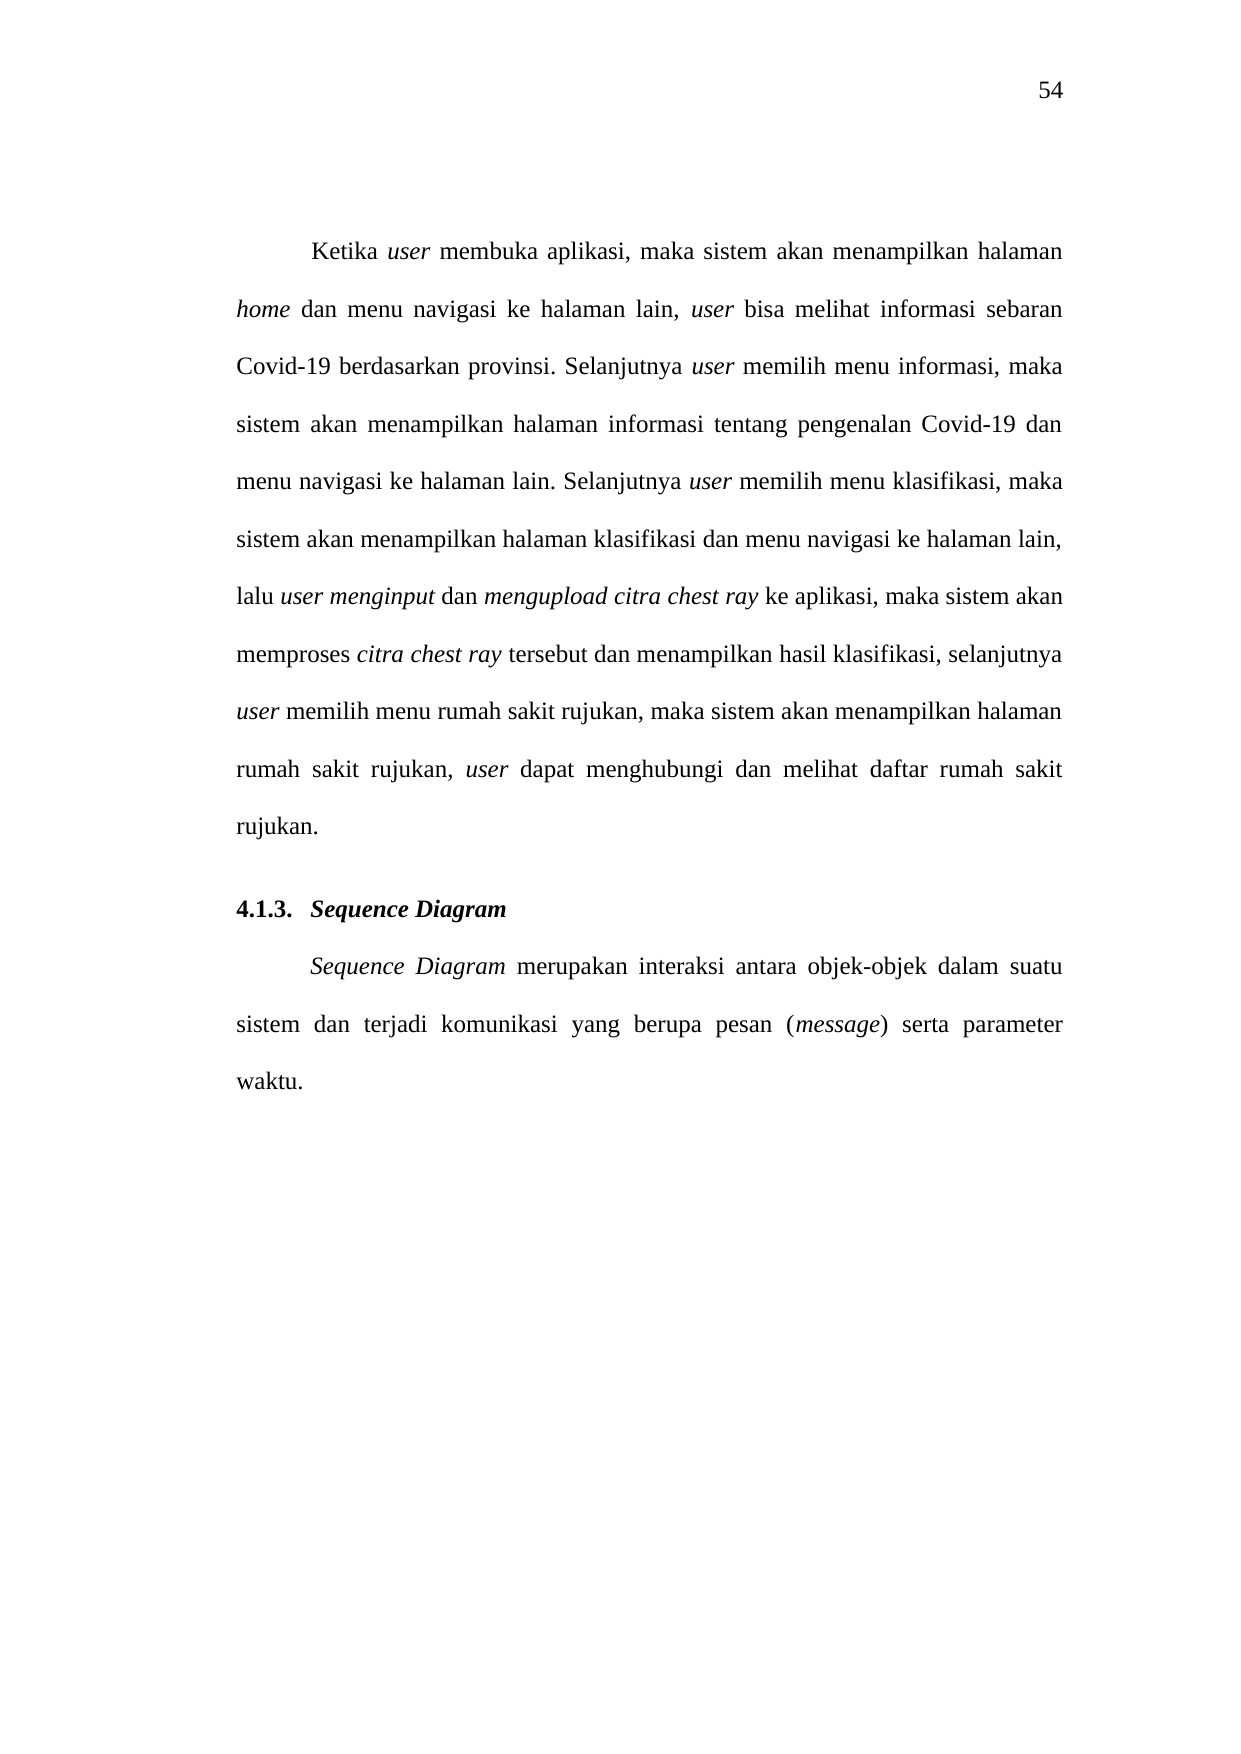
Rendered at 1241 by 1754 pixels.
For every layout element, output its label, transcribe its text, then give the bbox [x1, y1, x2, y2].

text Sequence Diagram merupakan interaksi antara objek-objek dalam suatu sistem dan terjadi komunikasi yang berupa pesan (message) serta parameter waktu. [236, 951, 1063, 1095]
text Ketika user membuka aplikasi, maka sistem akan menampilkan halaman home dan menu navigasi ke halaman lain, user bisa melihat informasi sebaran Covid-19 berdasarkan provinsi. Selanjutnya user memilih menu informasi, maka sistem akan menampilkan halaman informasi tentang pengenalan Covid-19 dan menu navigasi ke halaman lain. Selanjutnya user memilih menu klasifikasi, maka sistem akan menampilkan halaman klasifikasi dan menu navigasi ke halaman lain, lalu user menginput dan mengupload citra chest ray ke aplikasi, maka sistem akan memproses citra chest ray tersebut dan menampilkan hasil klasifikasi, selanjutnya user memilih menu rumah sakit rujukan, maka sistem akan menampilkan halaman rumah sakit rujukan, user dapat menghubungi dan melihat daftar rumah sakit rujukan. [236, 236, 1063, 840]
subtitle Sequence Diagram [236, 894, 1063, 922]
